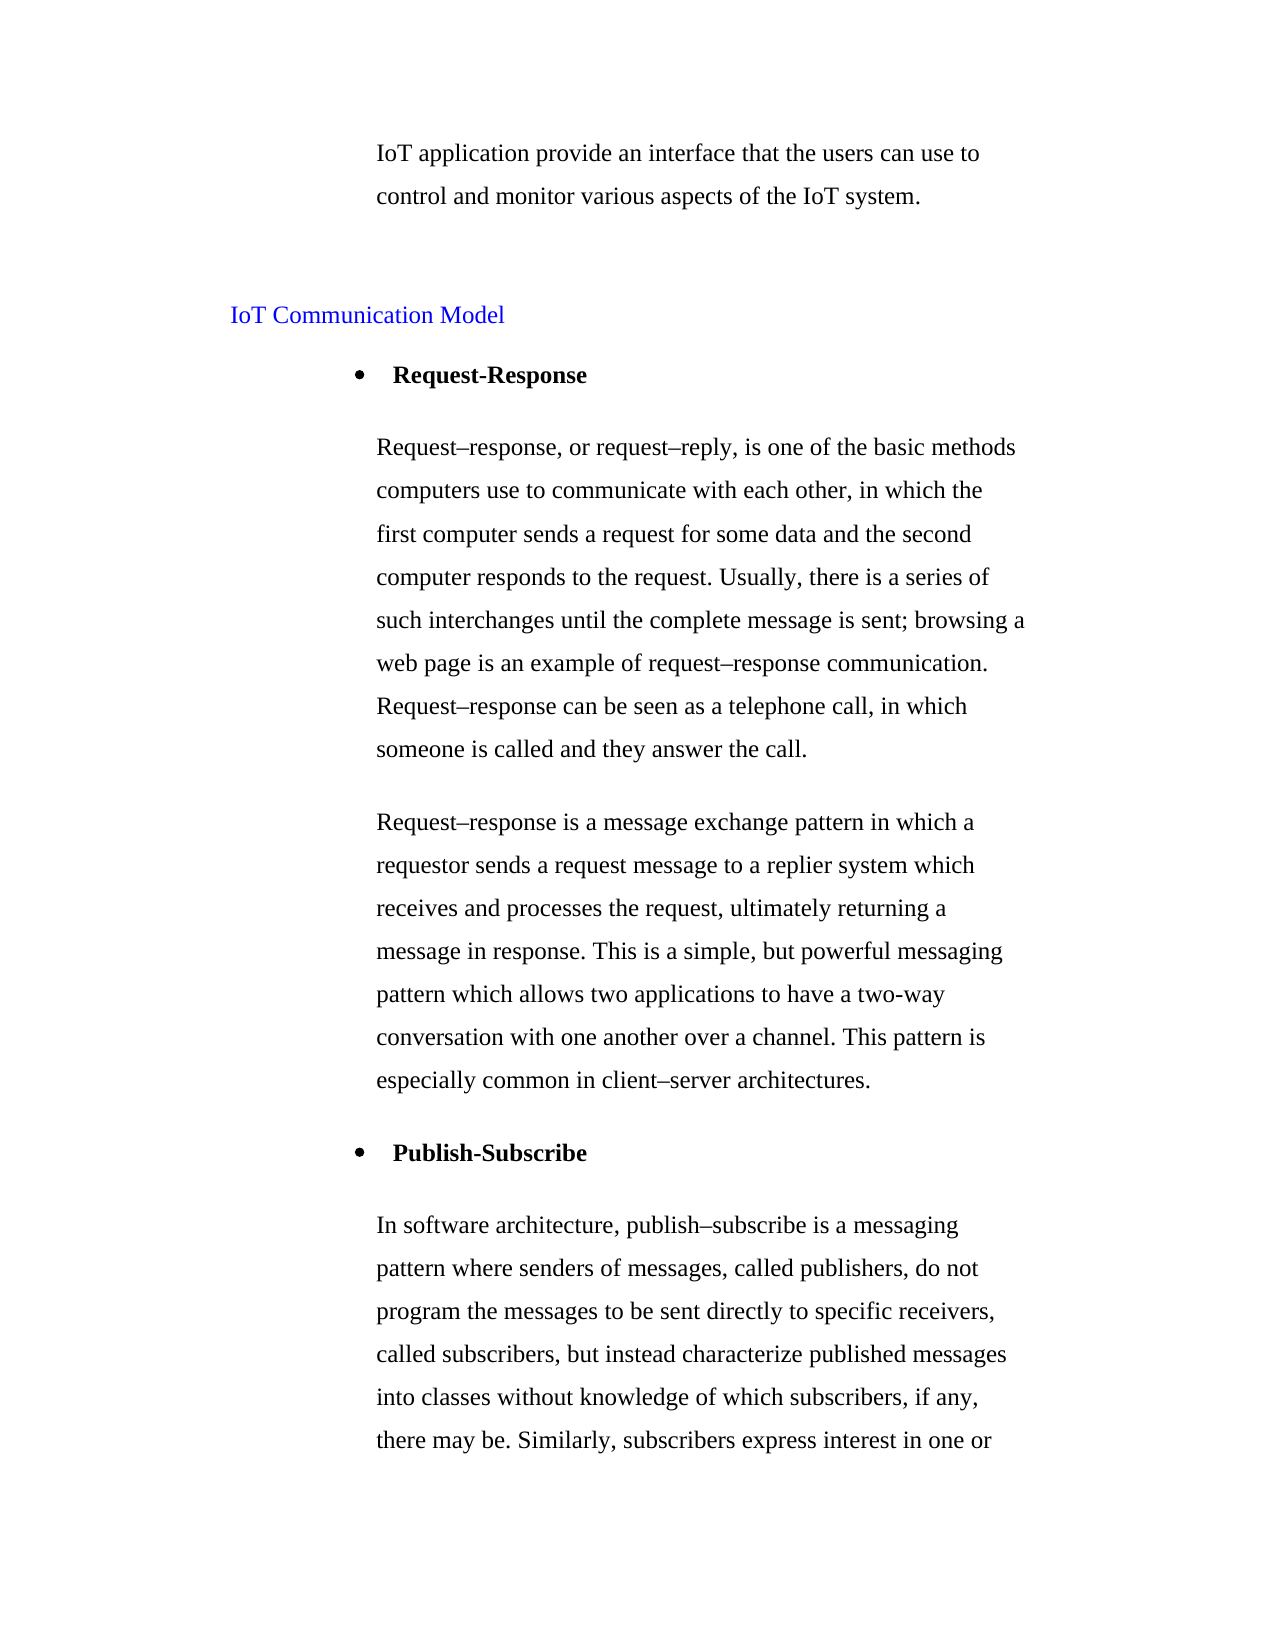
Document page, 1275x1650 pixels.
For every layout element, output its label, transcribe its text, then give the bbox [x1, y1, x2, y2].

text Request–response, or request–reply, is one of the basic methods computers use to communicate with each other, in which the first computer sends a request for some data and the second computer responds to the request. Usually, there is a series of such interchanges until the complete message is sent; browsing a web page is an example of request–response communication. Request–response can be seen as a telephone call, in which someone is called and they answer the call. [376, 432, 1029, 763]
list Request-Response [355, 360, 1029, 389]
text Request–response is a message exchange pattern in which a requestor sends a request message to a replier system which receives and processes the request, ultimately returning a message in response. This is a simple, but powerful messaging pattern which allows two applications to have a two-way conversation with one another over a channel. This pattern is especially common in client–server architectures. [376, 807, 1029, 1094]
list Publish-Subscribe [355, 1138, 1029, 1166]
text IoT application provide an interface that the users can use to control and monitor various aspects of the IoT system. [376, 138, 1029, 209]
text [376, 1210, 1029, 1454]
text IoT Communication Model [230, 300, 1029, 329]
